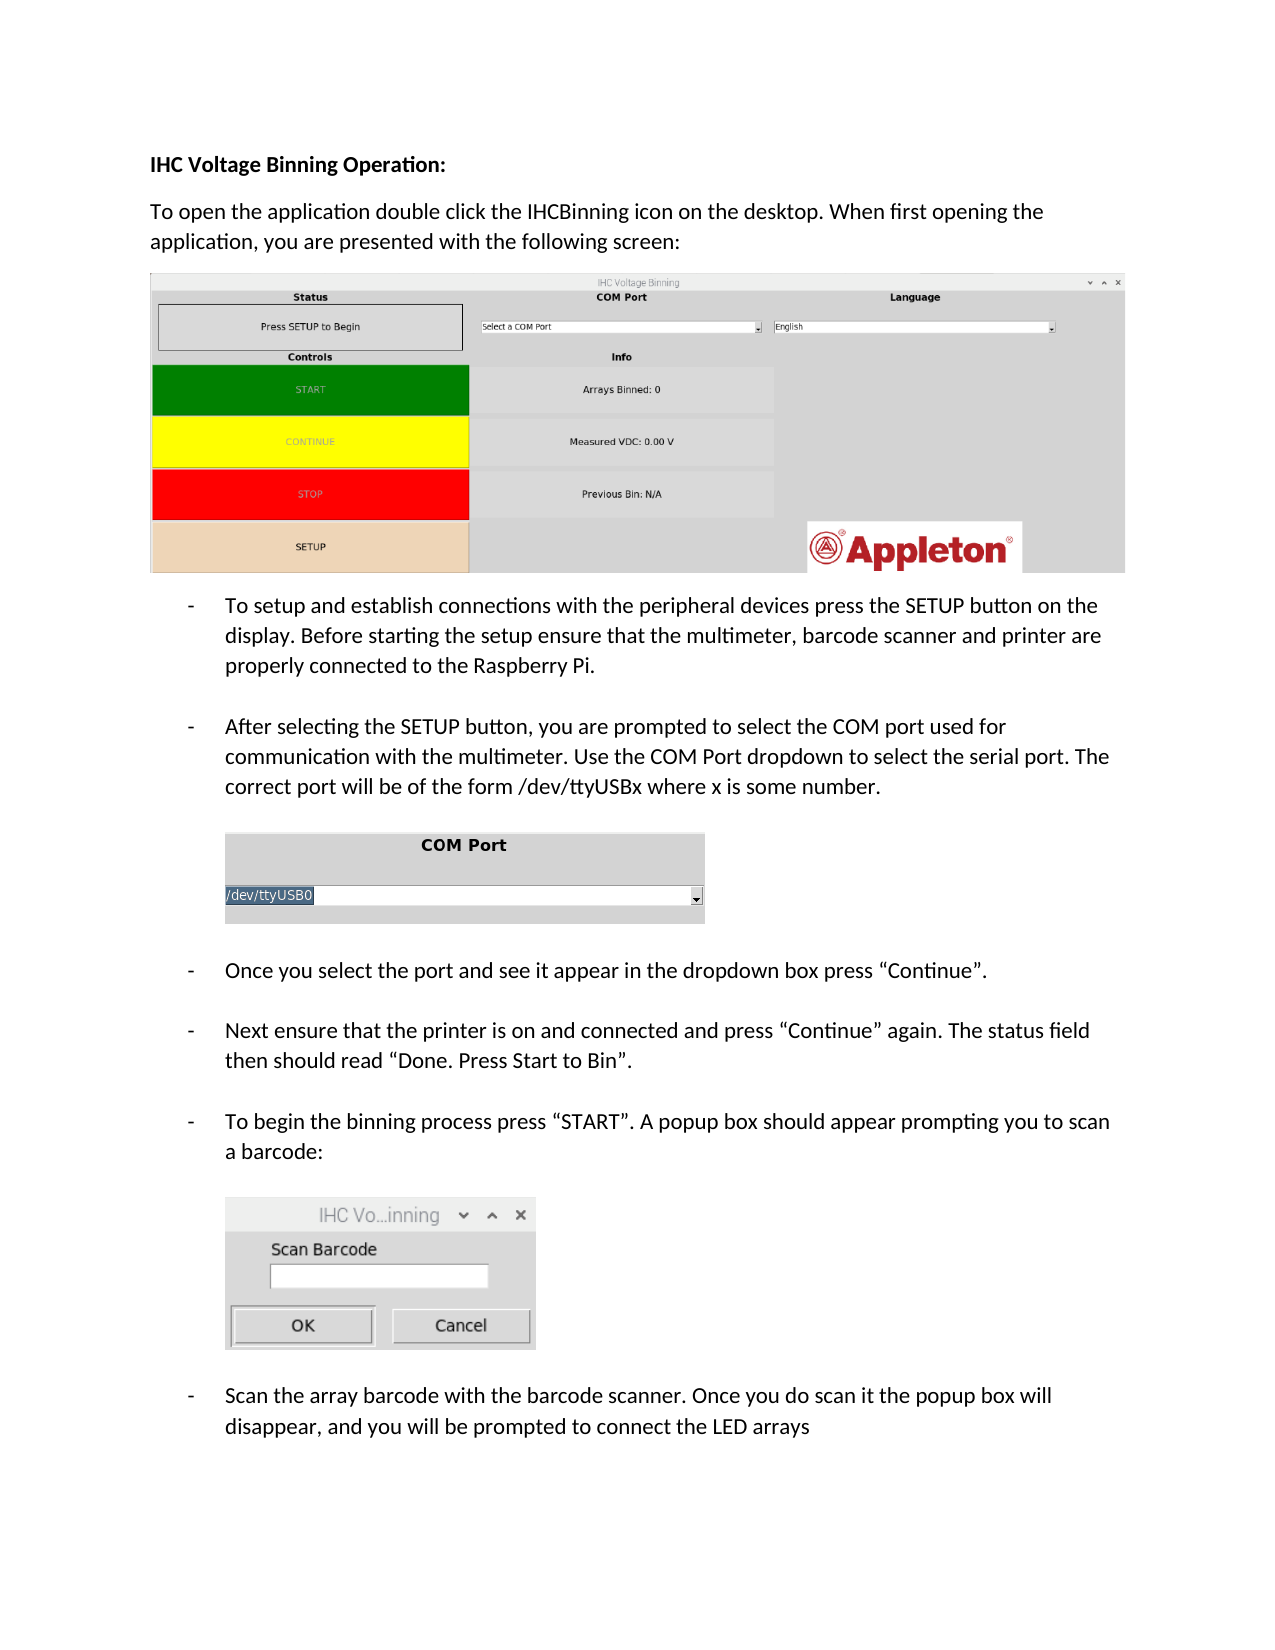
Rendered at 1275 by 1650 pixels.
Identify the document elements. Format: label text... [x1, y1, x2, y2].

picture [225, 832, 705, 924]
list To setup and establish connections with the peripheral devices press the SETUP button on the display. Before starting the setup ensure that the multimeter, barcode scanner and printer are properly connected to the Raspberry Pi. [187, 591, 1125, 680]
list Once you select the port and see it appear in the dropdown box press “Continue”. [187, 956, 1125, 984]
picture [225, 1197, 536, 1350]
text IHC Voltage Binning Operation: [150, 150, 1125, 178]
list Scan the array barcode with the barcode scanner. Once you do scan it the popup box will disappear, and you will be prompted to connect the LED arrays [187, 1382, 1125, 1440]
list To begin the binning process press “START”. A popup box should appear prompting you to scan a barcode: [187, 1107, 1125, 1165]
list After selecting the SETUP button, you are prompted to select the COM port used for communication with the multimeter. Use the COM Port dropdown to select the serial port. The correct port will be of the form /dev/ttyUSBx where x is some number. [187, 712, 1125, 801]
text To open the application double click the IHCBinning icon on the desktop. When first opening the application, you are presented with the following screen: [150, 197, 1125, 255]
list Next ensure that the printer is on and connected and press “Continue” again. The status field then should read “Done. Press Start to Bin”. [187, 1016, 1125, 1074]
picture [150, 273, 1125, 573]
